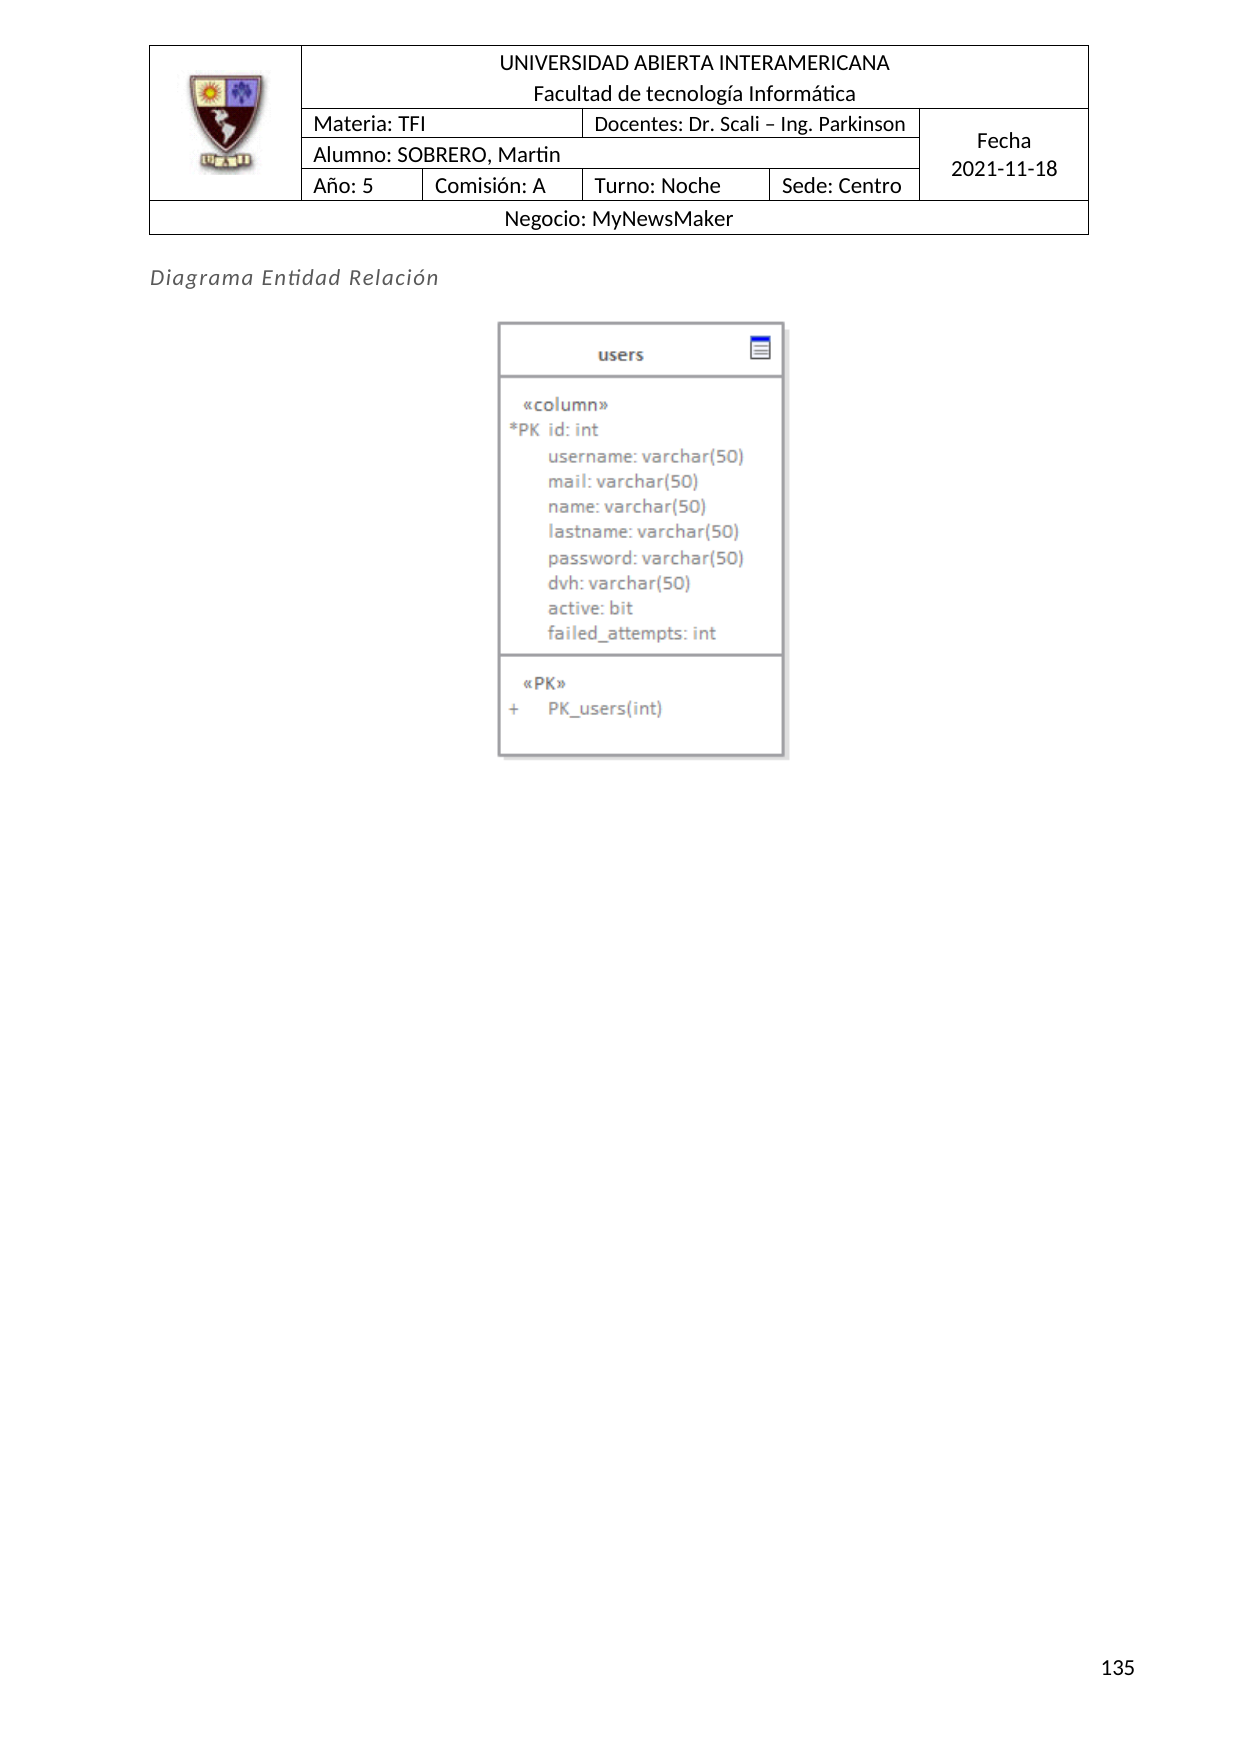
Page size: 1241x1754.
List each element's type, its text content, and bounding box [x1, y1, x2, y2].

picture [175, 67, 276, 180]
subtitle Diagrama Entidad Relación [150, 263, 1135, 291]
picture [490, 311, 796, 765]
